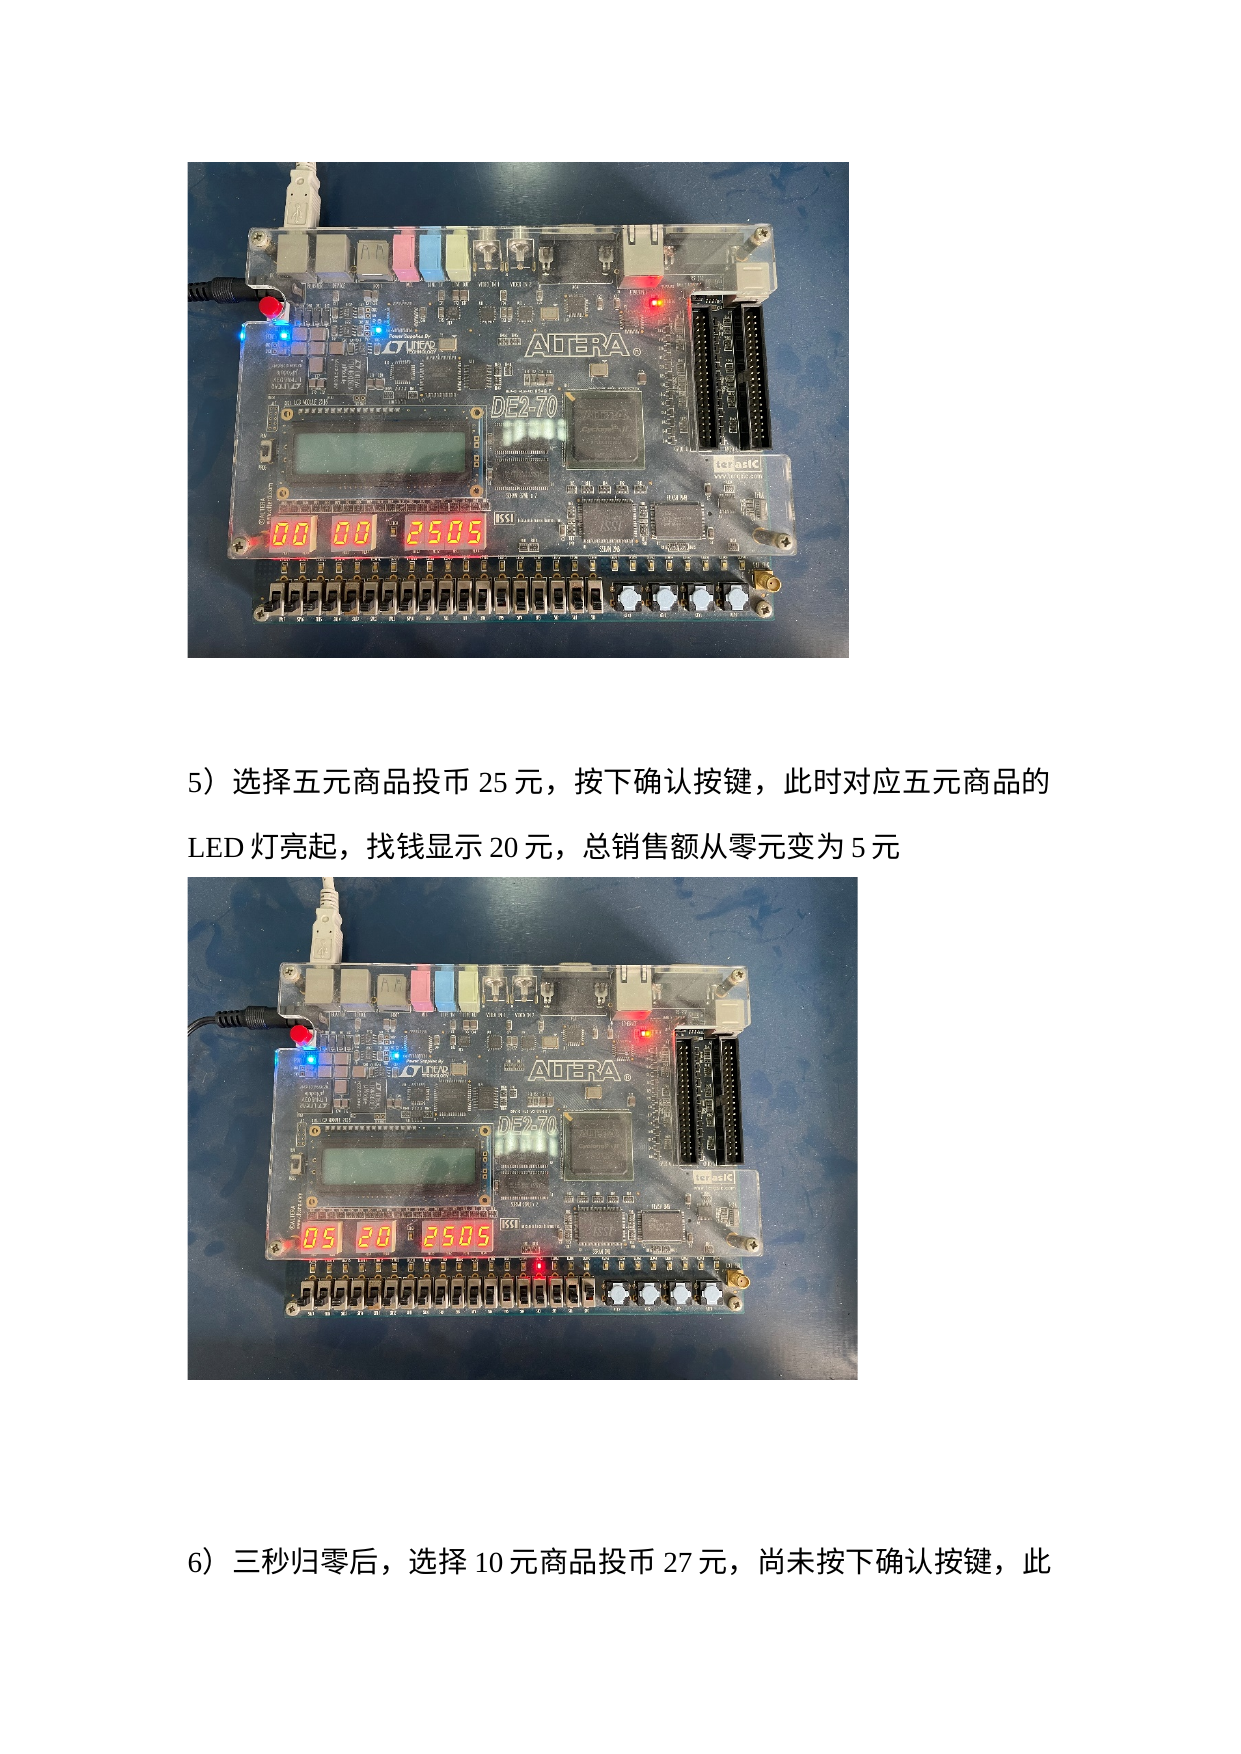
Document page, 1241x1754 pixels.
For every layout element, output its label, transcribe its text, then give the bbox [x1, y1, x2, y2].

picture [187, 162, 849, 658]
text 5）选择五元商品投币25元，按下确认按键，此时对应五元商品的LED灯亮起，找钱显示20元，总销售额从零元变为5元 [187, 747, 1053, 877]
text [187, 1527, 1053, 1592]
picture [187, 877, 858, 1380]
